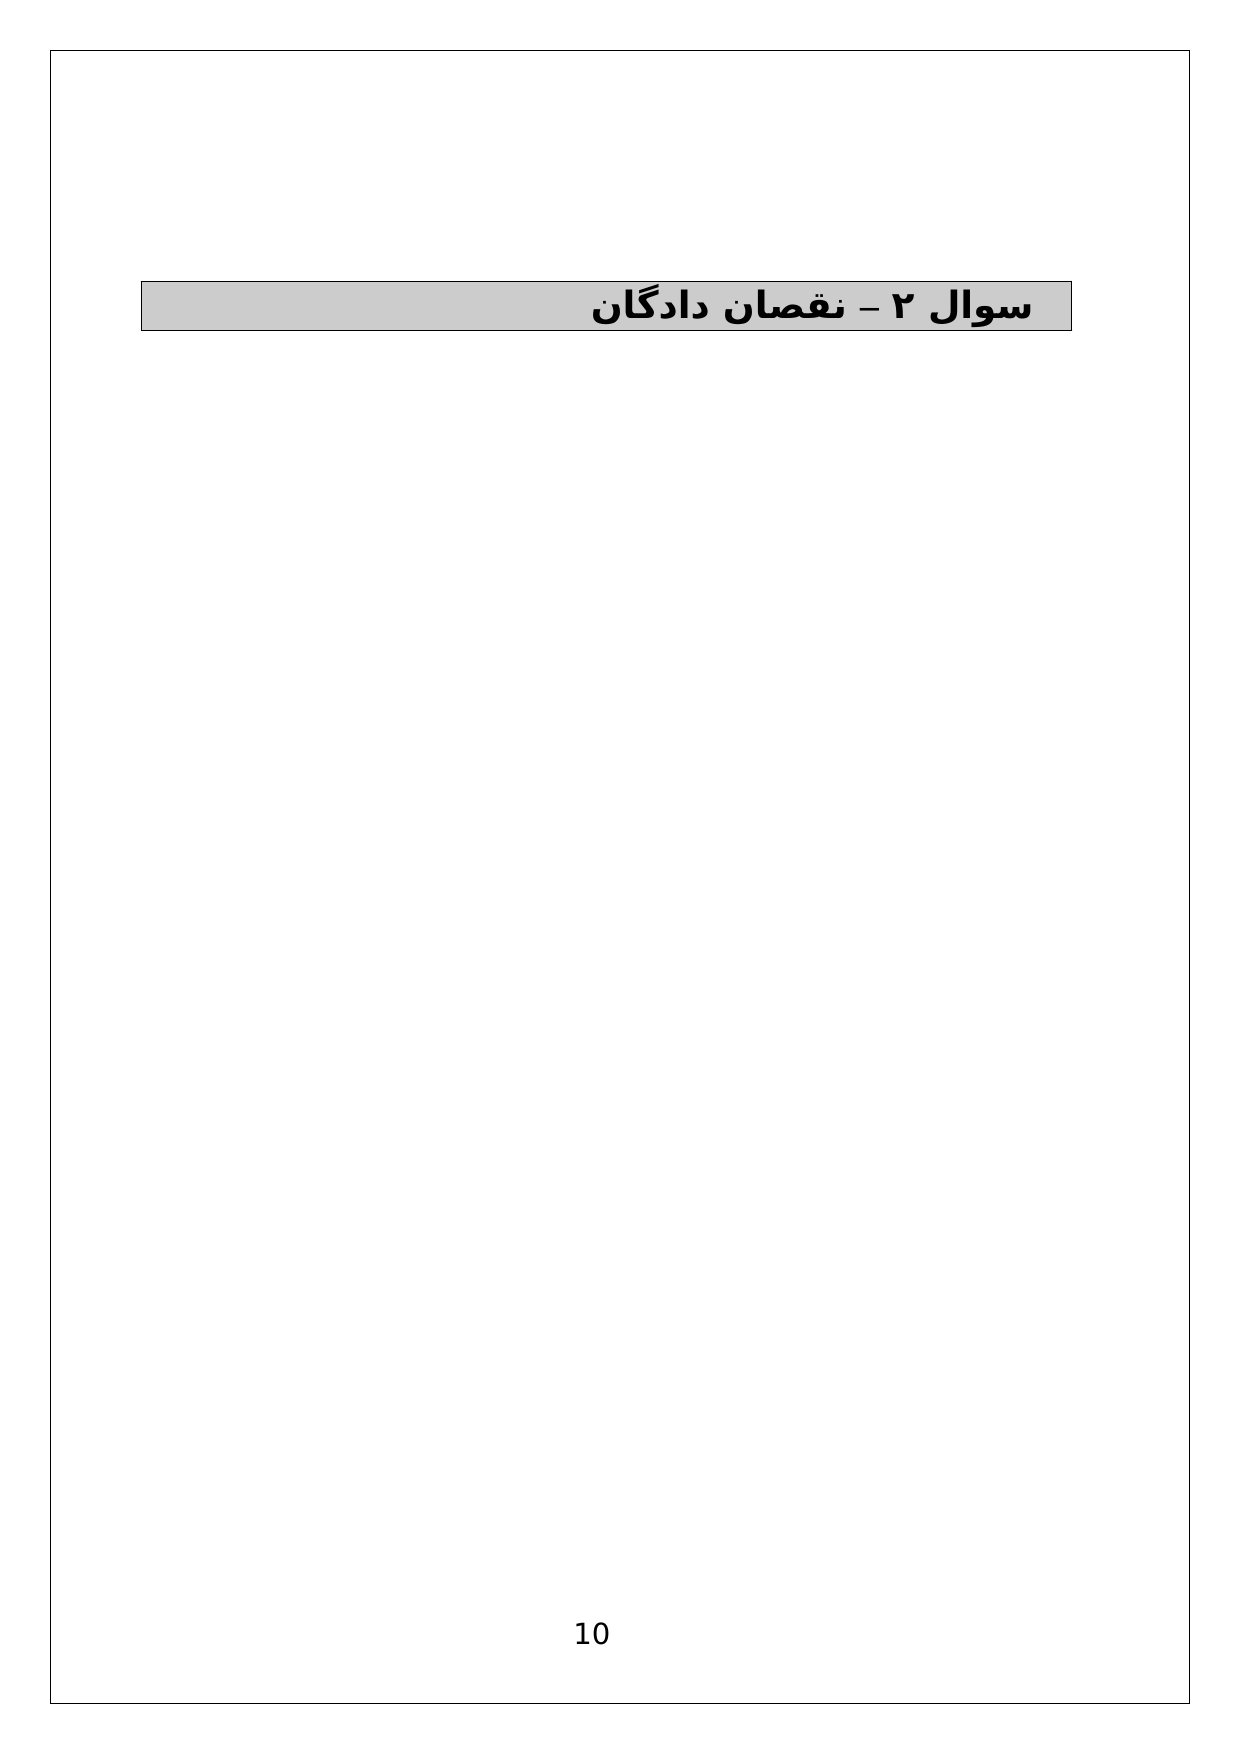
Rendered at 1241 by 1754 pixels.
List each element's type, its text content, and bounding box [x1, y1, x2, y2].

subtitle سوال ۲ – نقصان دادگان [142, 282, 1071, 330]
